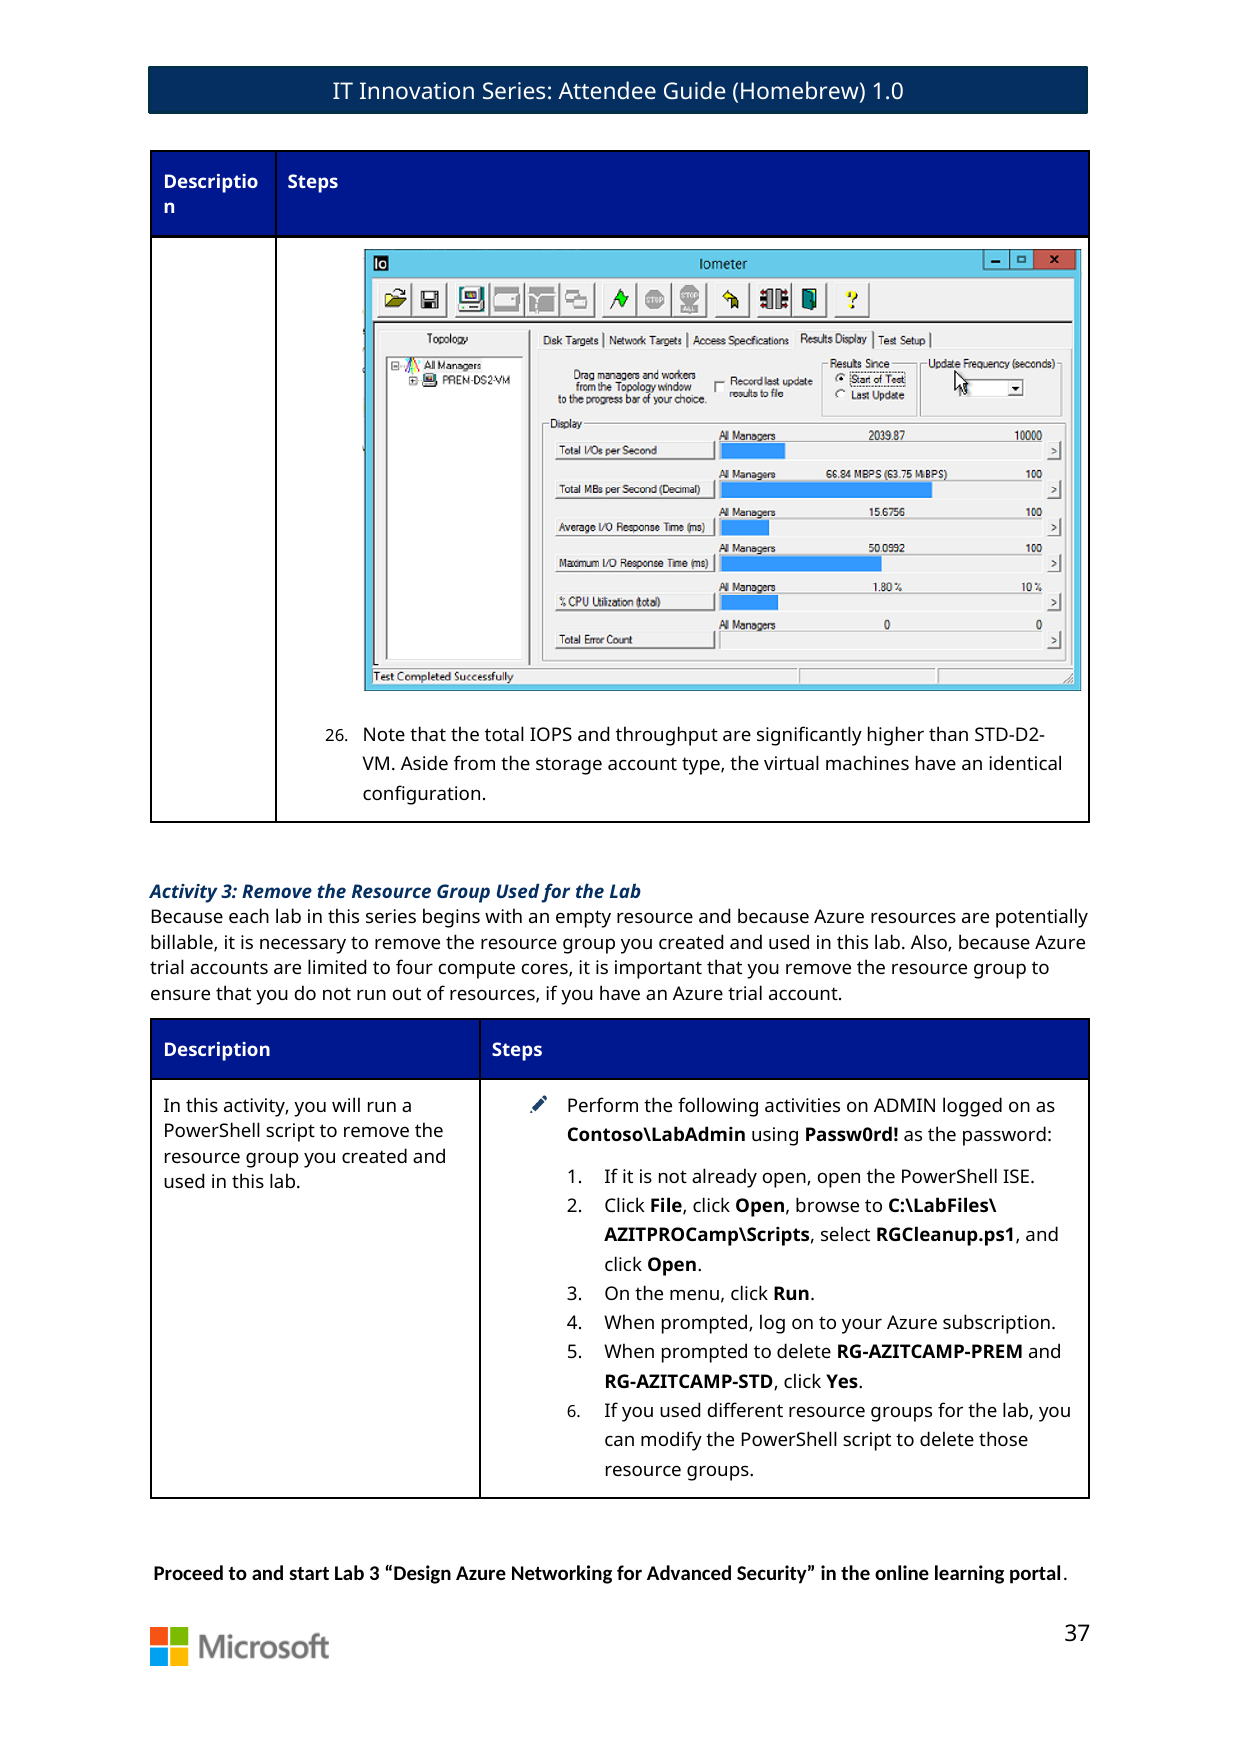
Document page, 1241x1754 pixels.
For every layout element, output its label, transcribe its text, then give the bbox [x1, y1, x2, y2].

table_header Steps [481, 1020, 1088, 1078]
table_header Description [152, 1020, 479, 1078]
picture [530, 1095, 547, 1113]
table_cell Perform the following activities on ADMIN logged on as Contoso\LabAdmin using Passw0rd! as the password: If it is not already open, open the PowerShell ISE. Click File, click Open, browse to C:\LabFiles\AZITPROCamp\Scripts, select RGCleanup.ps1, and click Open. On the menu, click Run. When prompted, log on to your Azure subscription. When prompted to delete RG-AZITCAMP-PREM and RG-AZITCAMP-STD, click Yes. If you used different resource groups for the lab, you can modify the PowerShell script to delete those resource groups. [481, 1080, 1088, 1497]
text Activity 3: Remove the Resource Group Used for the Lab [150, 878, 1090, 903]
table_header Description [152, 152, 275, 235]
table_header Steps [277, 152, 1088, 235]
picture [150, 1627, 330, 1666]
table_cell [152, 238, 275, 821]
text Because each lab in this series begins with an empty resource and because Azure resources are potentially billable, it is necessary to remove the resource group you created and used in this lab. Also, because Azure trial accounts are limited to four compute cores, it is important that you remove the resource group to ensure that you do not run out of resources, if you have an Azure trial account. [150, 903, 1090, 1006]
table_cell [277, 238, 1088, 821]
text Proceed to and start Lab 3 “Design Azure Networking for Advanced Security” in the online learning portal. [153, 1560, 1090, 1585]
picture [362, 249, 1082, 691]
table_cell In this activity, you will run a PowerShell script to remove the resource group you created and used in this lab. [152, 1080, 479, 1497]
